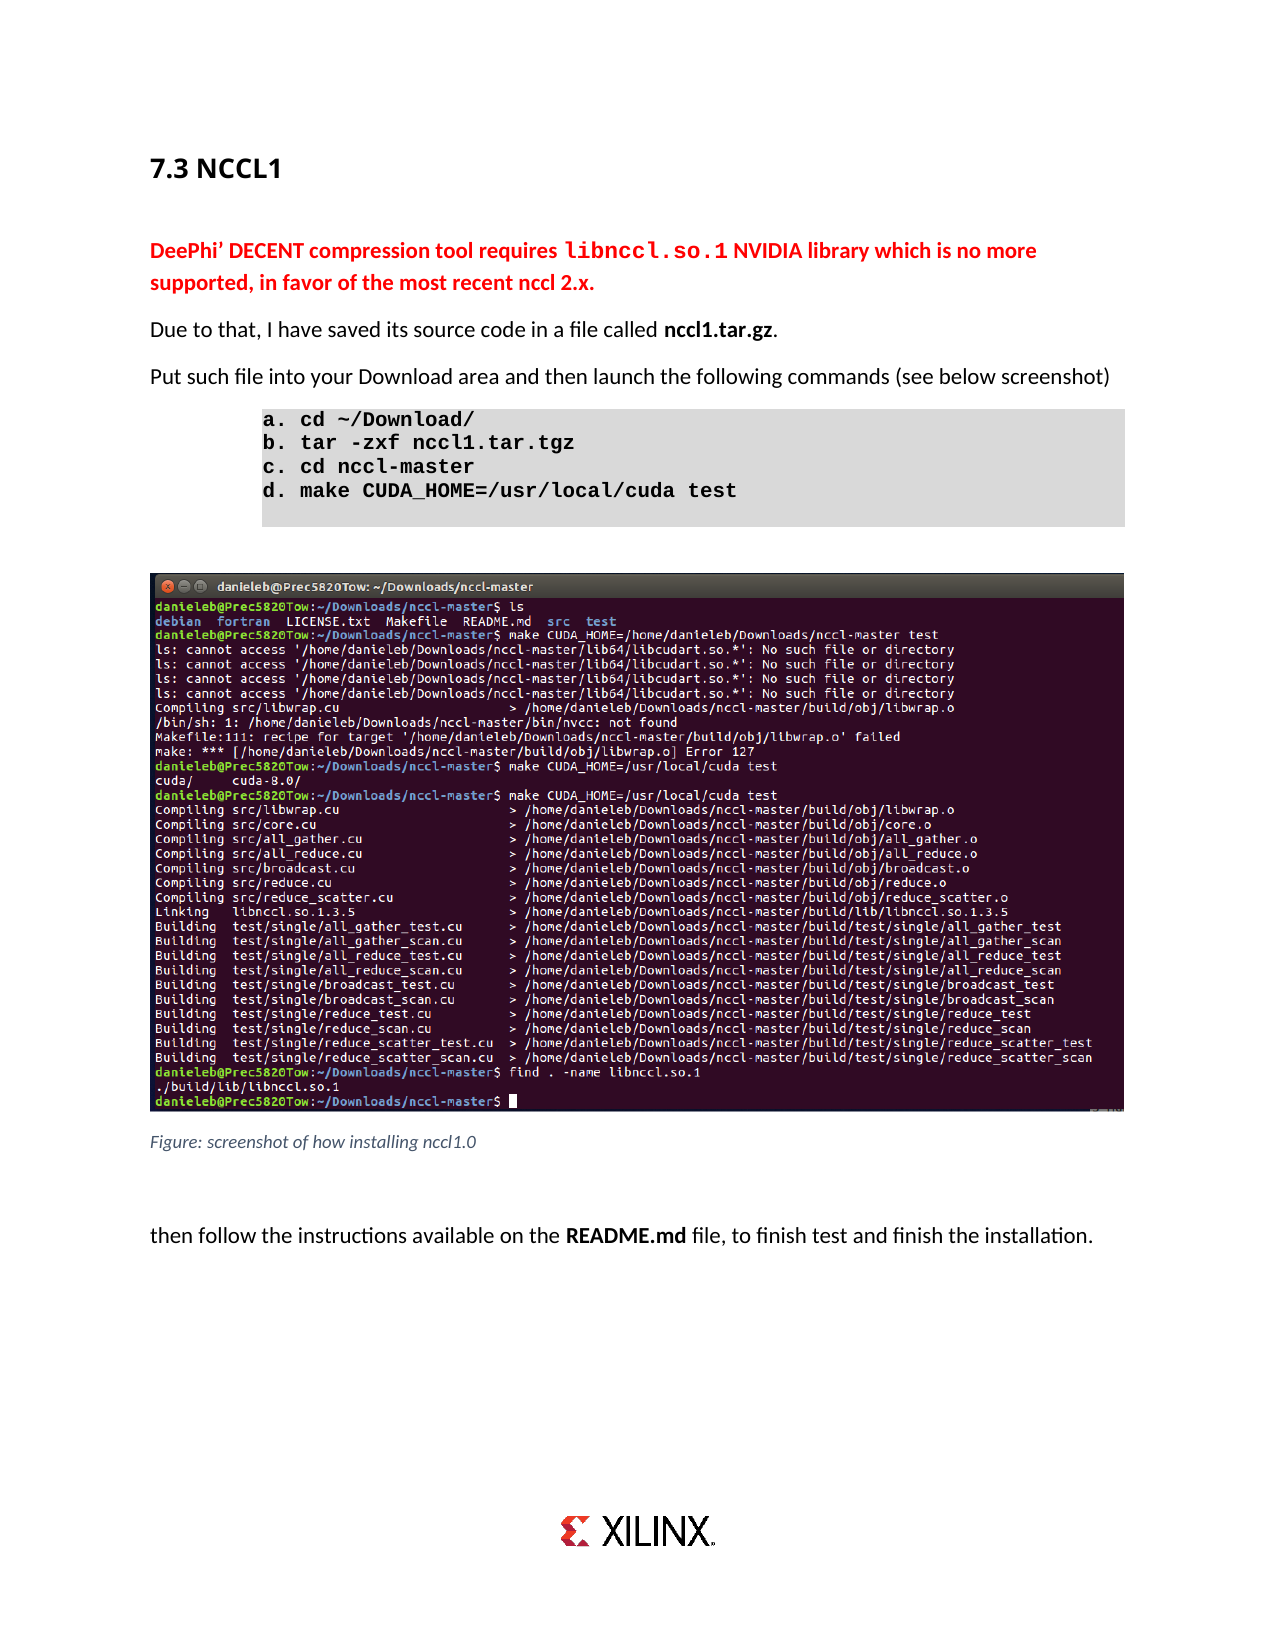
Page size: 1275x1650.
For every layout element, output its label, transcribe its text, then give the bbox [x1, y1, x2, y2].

text Put such file into your Download area and then launch the following commands (see below screenshot) [150, 362, 1125, 390]
list cd nccl-master [262, 456, 1125, 479]
picture [559, 1515, 716, 1547]
list make CUDA_HOME=/usr/local/cuda test [262, 479, 1125, 503]
text Figure: screenshot of how installing nccl1.0 [150, 1130, 1125, 1153]
subtitle 7.3 NCCL1 [150, 150, 1125, 187]
text Due to that, I have saved its source code in a file called nccl1.tar.gz. [150, 315, 1125, 343]
text DeePhi’ DECENT compression tool requires libnccl.so.1 NVIDIA library which is no more supported, in favor of the most recent nccl 2.x. [150, 237, 1125, 296]
list tar -zxf nccl1.tar.tgz [262, 432, 1125, 456]
list cd ~/Download/ [262, 409, 1125, 432]
text then follow the instructions available on the README.md file, to finish test and finish the installation. [150, 1221, 1125, 1249]
picture [150, 573, 1124, 1112]
